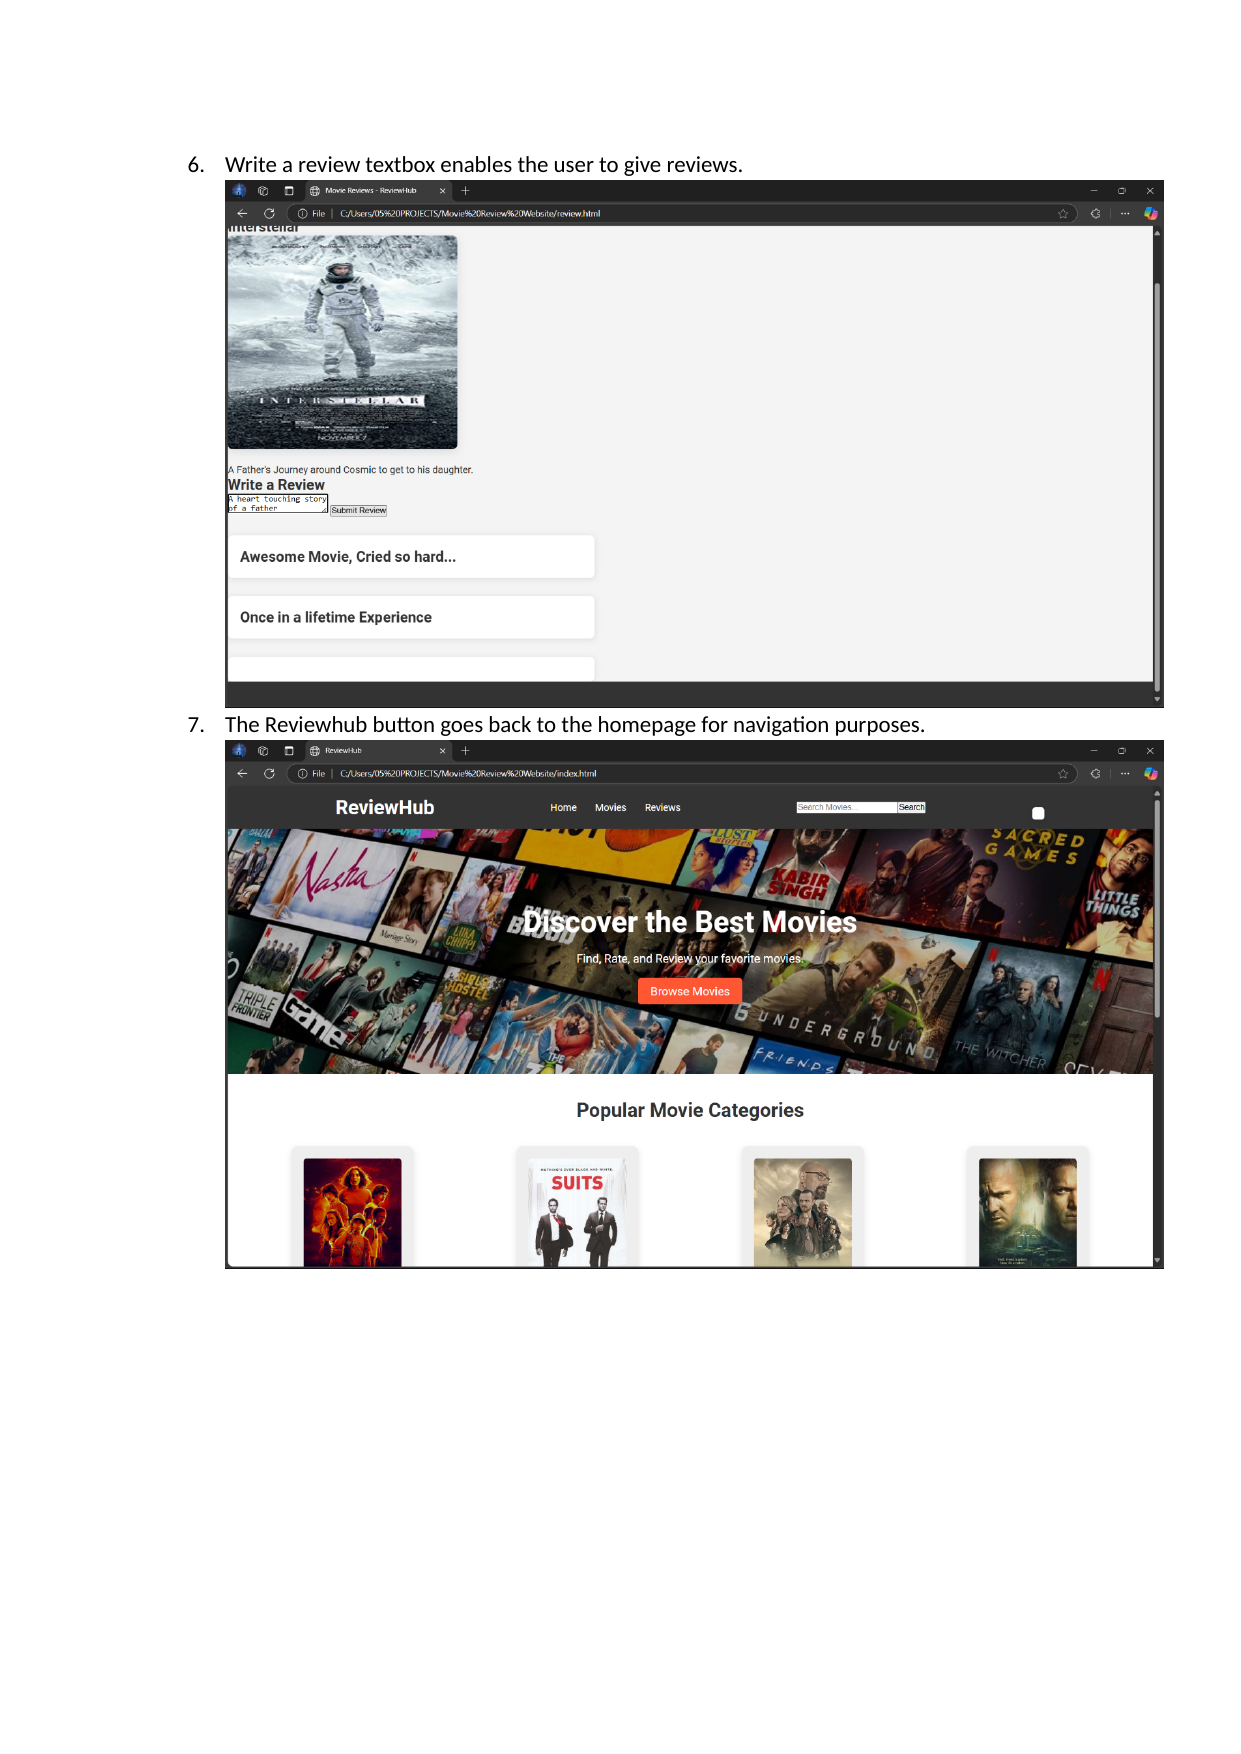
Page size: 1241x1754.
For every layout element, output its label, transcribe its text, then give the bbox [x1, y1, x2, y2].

picture [225, 180, 1164, 708]
picture [225, 740, 1164, 1269]
